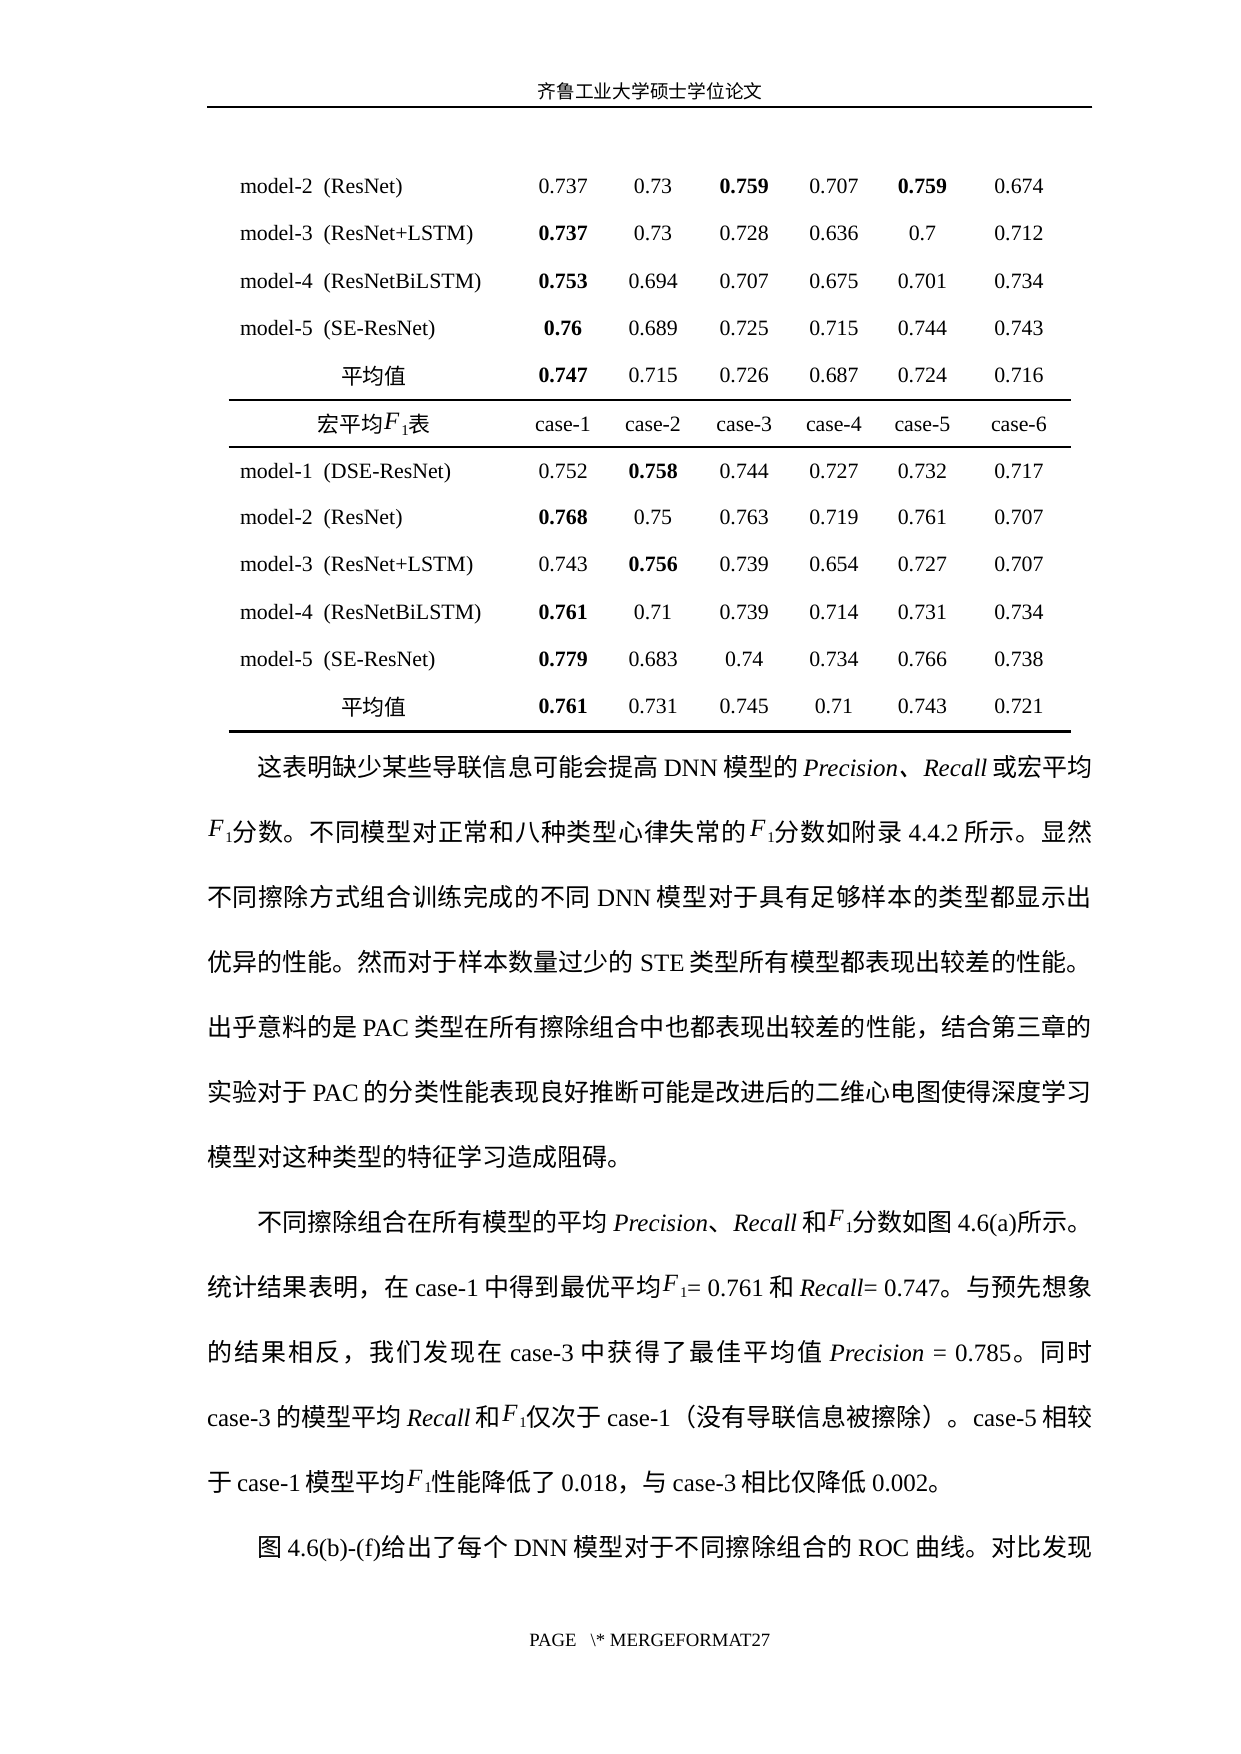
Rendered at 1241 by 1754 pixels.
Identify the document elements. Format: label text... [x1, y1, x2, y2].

table_cell case-1 [519, 401, 607, 446]
table_cell 平均值 [229, 682, 518, 729]
table_cell 0.737 [519, 209, 607, 257]
table_cell 0.759 [699, 162, 789, 209]
table_cell 0.745 [699, 682, 789, 729]
table_cell 0.715 [789, 304, 878, 351]
table_cell 0.728 [699, 209, 789, 257]
table_cell 0.744 [699, 448, 789, 493]
table_cell case-6 [966, 401, 1071, 446]
table_cell model-5 (SE-ResNet) [229, 304, 518, 351]
table_cell model-3 (ResNet+LSTM) [229, 540, 518, 588]
table_cell case-3 [699, 401, 789, 446]
table_cell case-2 [607, 401, 699, 446]
table_cell 0.75 [607, 493, 699, 540]
table_cell model-1 (DSE-ResNet) [229, 448, 518, 493]
table_cell 0.743 [519, 540, 607, 588]
table_cell 0.731 [607, 682, 699, 729]
table_cell 平均值 [229, 351, 518, 398]
table_cell 0.721 [966, 682, 1071, 729]
table_cell 0.738 [966, 635, 1071, 682]
table_cell model-2 (ResNet) [229, 162, 518, 209]
table_cell 0.779 [519, 635, 607, 682]
table_cell 0.714 [789, 588, 878, 635]
table_cell 0.739 [699, 588, 789, 635]
table_cell 0.761 [519, 588, 607, 635]
table_cell 0.707 [699, 257, 789, 304]
table_cell 0.707 [966, 493, 1071, 540]
table_cell 0.694 [607, 257, 699, 304]
table_cell 0.654 [789, 540, 878, 588]
table_cell 0.761 [878, 493, 966, 540]
table_cell model-2 (ResNet) [229, 493, 518, 540]
table_cell 0.752 [519, 448, 607, 493]
table_cell 0.71 [789, 682, 878, 729]
table_cell 0.715 [607, 351, 699, 398]
table_cell 0.71 [607, 588, 699, 635]
table_cell 0.712 [966, 209, 1071, 257]
table_cell 0.732 [878, 448, 966, 493]
table_cell 0.76 [519, 304, 607, 351]
table_cell 0.674 [966, 162, 1071, 209]
table_cell 0.747 [519, 351, 607, 398]
table_cell 0.734 [966, 588, 1071, 635]
table_cell model-3 (ResNet+LSTM) [229, 209, 518, 257]
table_cell 0.719 [789, 493, 878, 540]
table_cell 0.73 [607, 209, 699, 257]
text 这表明缺少某些导联信息可能会提高DNN模型的Precision、Recall或宏平均分数。不同模型对正常和八种类型心律失常的分数如附录4.4.2所示。显然不同擦除方式组合训练完成的不同DNN模型对于具有足够样本的类型都显示出优异的性能。然而对于样本数量过少的STE类型所有模型都表现出较差的性能。出乎意料的是PAC类型在所有擦除组合中也都表现出较差的性能，结合第三章的实验对于PAC的分类性能表现良好推断可能是改进后的二维心电图使得深度学习模型对这种类型的特征学习造成阻碍。 [207, 733, 1092, 1188]
table_cell 0.683 [607, 635, 699, 682]
table_cell 0.744 [878, 304, 966, 351]
table_cell model-5 (SE-ResNet) [229, 635, 518, 682]
table_cell 0.689 [607, 304, 699, 351]
table_cell 0.756 [607, 540, 699, 588]
table_cell 0.7 [878, 209, 966, 257]
table_cell 0.743 [878, 682, 966, 729]
table_cell 0.739 [699, 540, 789, 588]
table_cell 0.725 [699, 304, 789, 351]
table_cell 0.717 [966, 448, 1071, 493]
table_cell 0.734 [789, 635, 878, 682]
table_cell 0.734 [966, 257, 1071, 304]
table_cell 0.766 [878, 635, 966, 682]
table_cell case-4 [789, 401, 878, 446]
table_cell model-4 (ResNetBiLSTM) [229, 588, 518, 635]
table_cell 0.758 [607, 448, 699, 493]
text 不同擦除组合在所有模型的平均Precision、Recall和分数如图4.6(a)所示。统计结果表明，在case-1中得到最优平均= 0.761和Recall= 0.747。与预先想象的结果相反，我们发现在case-3中获得了最佳平均值Precision = 0.785。同时case-3的模型平均Recall和仅次于case-1（没有导联信息被擦除）。case-5相较于case-1模型平均性能降低了0.018，与case-3相比仅降低 0.002。 [207, 1188, 1092, 1513]
table_cell 0.701 [878, 257, 966, 304]
table_cell 0.716 [966, 351, 1071, 398]
table_cell 0.687 [789, 351, 878, 398]
table_cell 0.737 [519, 162, 607, 209]
table_cell 0.768 [519, 493, 607, 540]
table_cell 0.763 [699, 493, 789, 540]
table_cell case-5 [878, 401, 966, 446]
table_cell 0.675 [789, 257, 878, 304]
table_cell 0.73 [607, 162, 699, 209]
table_cell 0.761 [519, 682, 607, 729]
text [207, 1513, 1092, 1578]
table_cell 0.707 [966, 540, 1071, 588]
table_cell 0.726 [699, 351, 789, 398]
table_cell 0.743 [966, 304, 1071, 351]
table_cell 宏平均表 [229, 401, 518, 446]
table_cell 0.727 [789, 448, 878, 493]
table_cell model-4 (ResNetBiLSTM) [229, 257, 518, 304]
table_cell 0.731 [878, 588, 966, 635]
table_cell 0.724 [878, 351, 966, 398]
table_cell 0.707 [789, 162, 878, 209]
table_cell 0.727 [878, 540, 966, 588]
table_cell 0.74 [699, 635, 789, 682]
table_cell 0.753 [519, 257, 607, 304]
table_cell 0.636 [789, 209, 878, 257]
table_cell 0.759 [878, 162, 966, 209]
